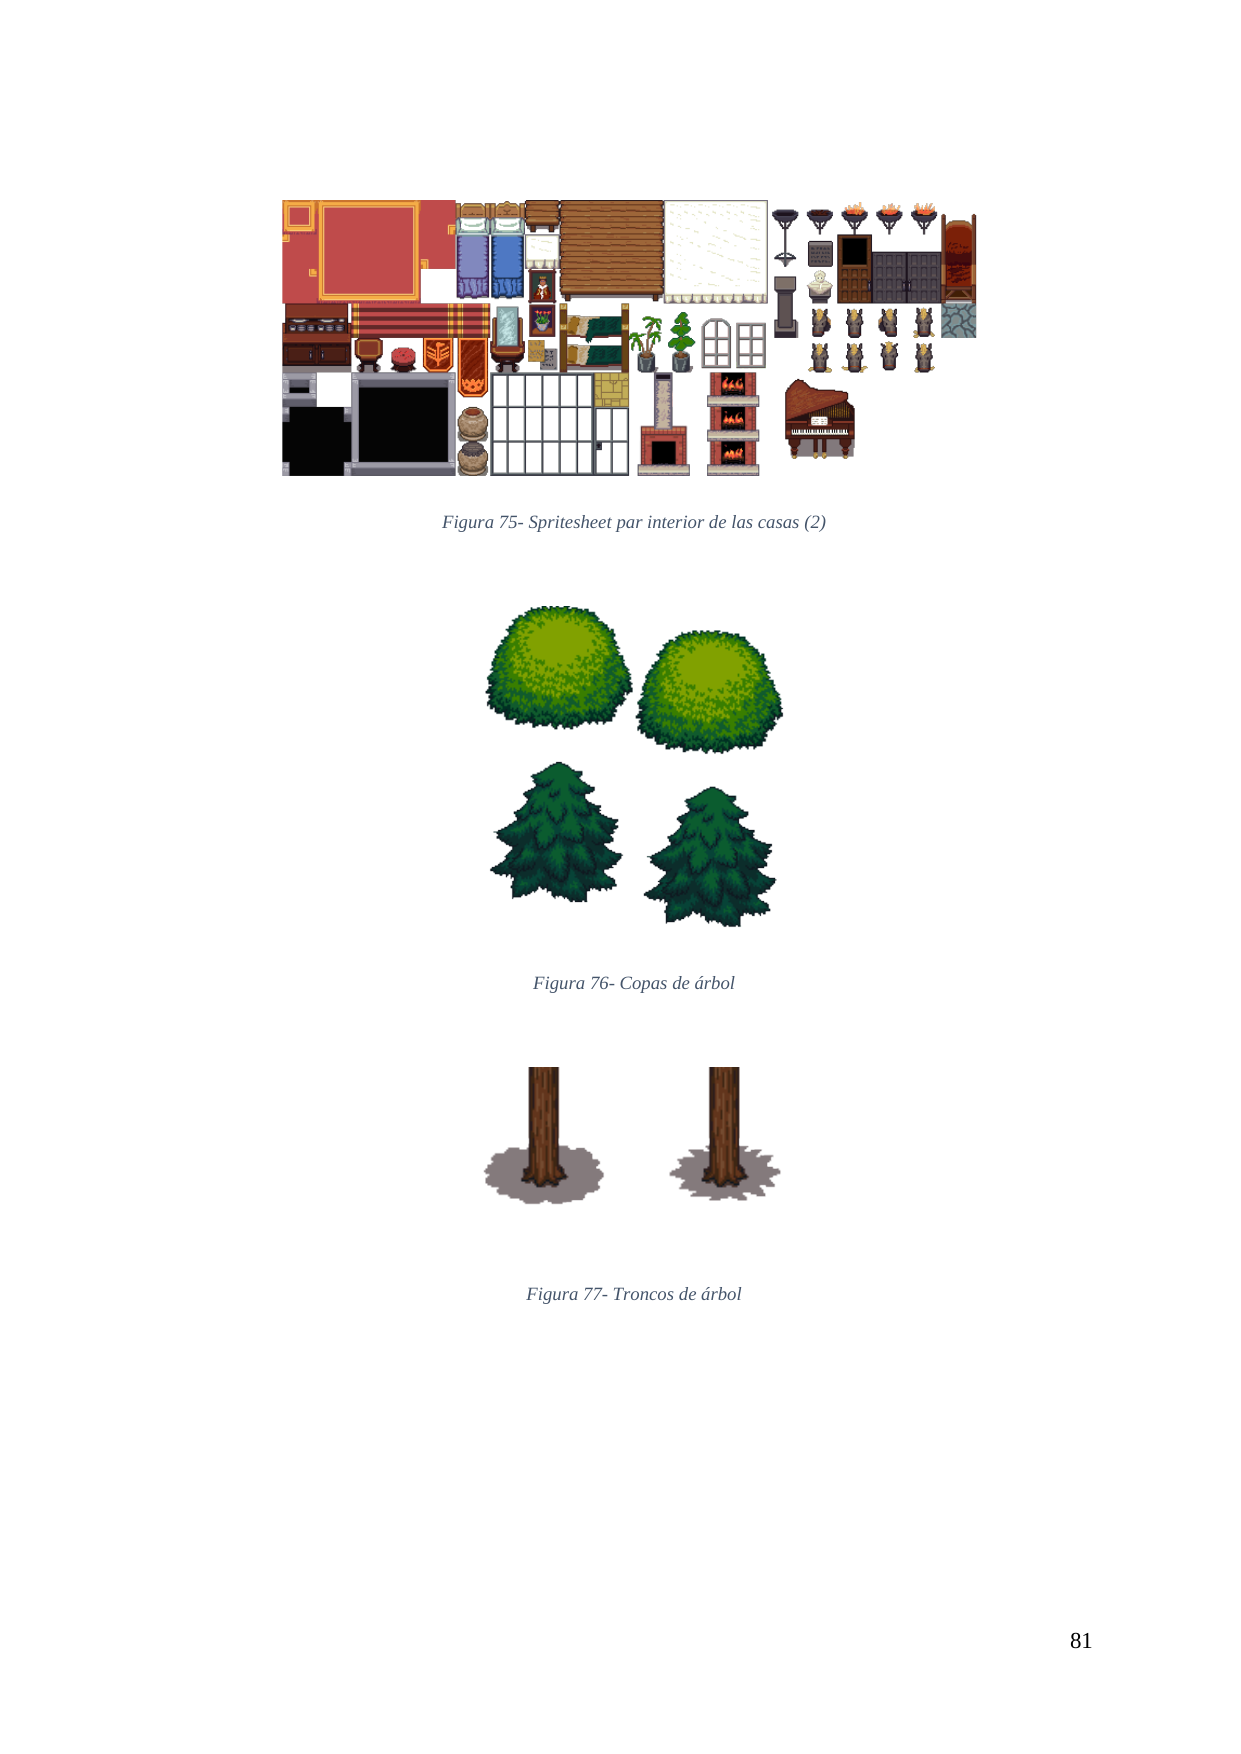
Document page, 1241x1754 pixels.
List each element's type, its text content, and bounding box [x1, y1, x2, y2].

picture [484, 606, 785, 952]
text Figura 75- Spritesheet par interior de las casas (2) [177, 511, 1092, 532]
text Figura 76- Copas de árbol [177, 972, 1092, 994]
text Figura 77- Troncos de árbol [177, 1283, 1092, 1305]
picture [454, 1067, 815, 1248]
picture [282, 200, 988, 486]
